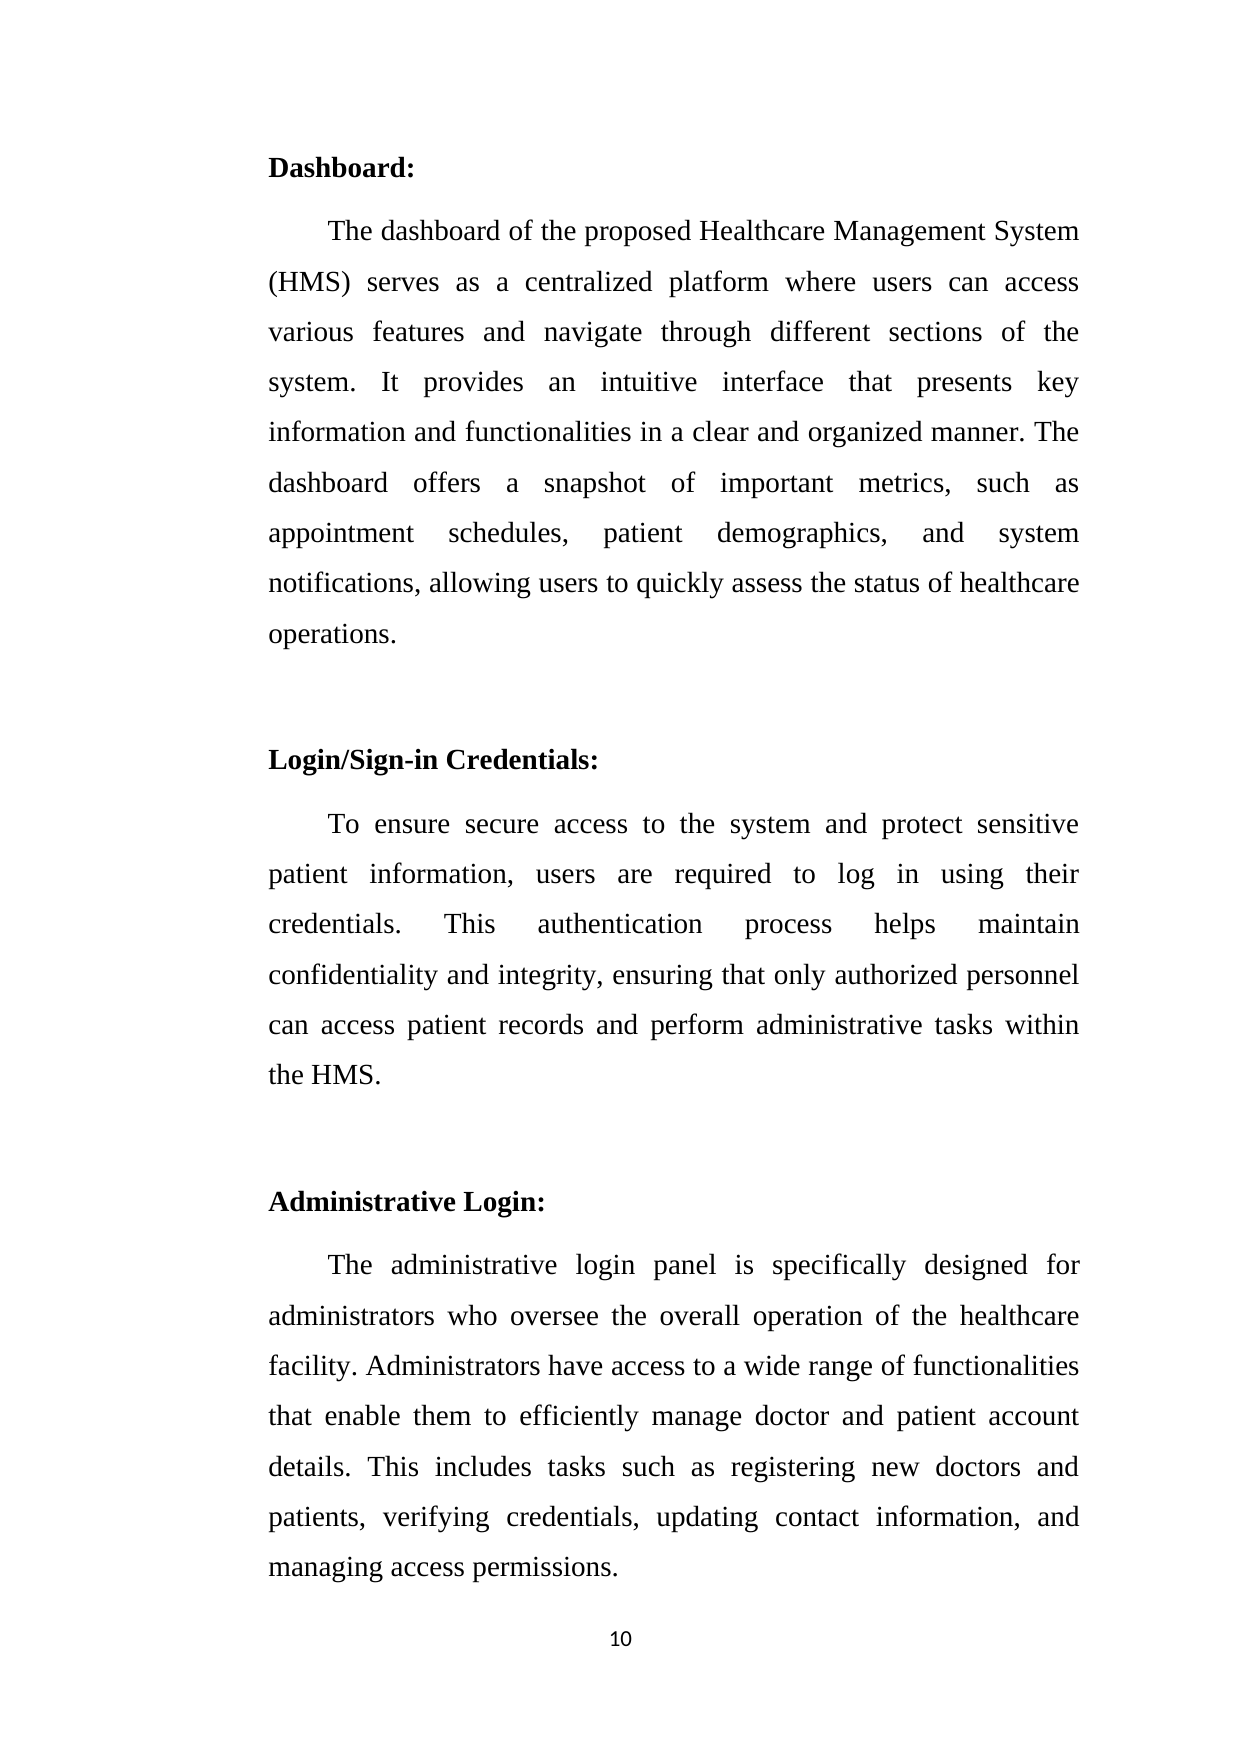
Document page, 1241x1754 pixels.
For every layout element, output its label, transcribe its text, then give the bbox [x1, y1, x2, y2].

subtitle Dashboard: [268, 150, 1080, 183]
subtitle The dashboard of the proposed Healthcare Management System (HMS) serves as a centralized platform where users can access various features and navigate through different sections of the system. It provides an intuitive interface that presents key information and functionalities in a clear and organized manner. The dashboard offers a snapshot of important metrics, such as appointment schedules, patient demographics, and system notifications, allowing users to quickly assess the status of healthcare operations. [268, 213, 1080, 649]
subtitle The administrative login panel is specifically designed for administrators who oversee the overall operation of the healthcare facility. Administrators have access to a wide range of functionalities that enable them to efficiently manage doctor and patient account details. This includes tasks such as registering new doctors and patients, verifying credentials, updating contact information, and managing access permissions. [268, 1247, 1080, 1583]
subtitle Login/Sign-in Credentials: [268, 742, 1080, 776]
subtitle To ensure secure access to the system and protect sensitive patient information, users are required to log in using their credentials. This authentication process helps maintain confidentiality and integrity, ensuring that only authorized personnel can access patient records and perform administrative tasks within the HMS. [268, 806, 1080, 1091]
subtitle Administrative Login: [268, 1184, 1080, 1218]
